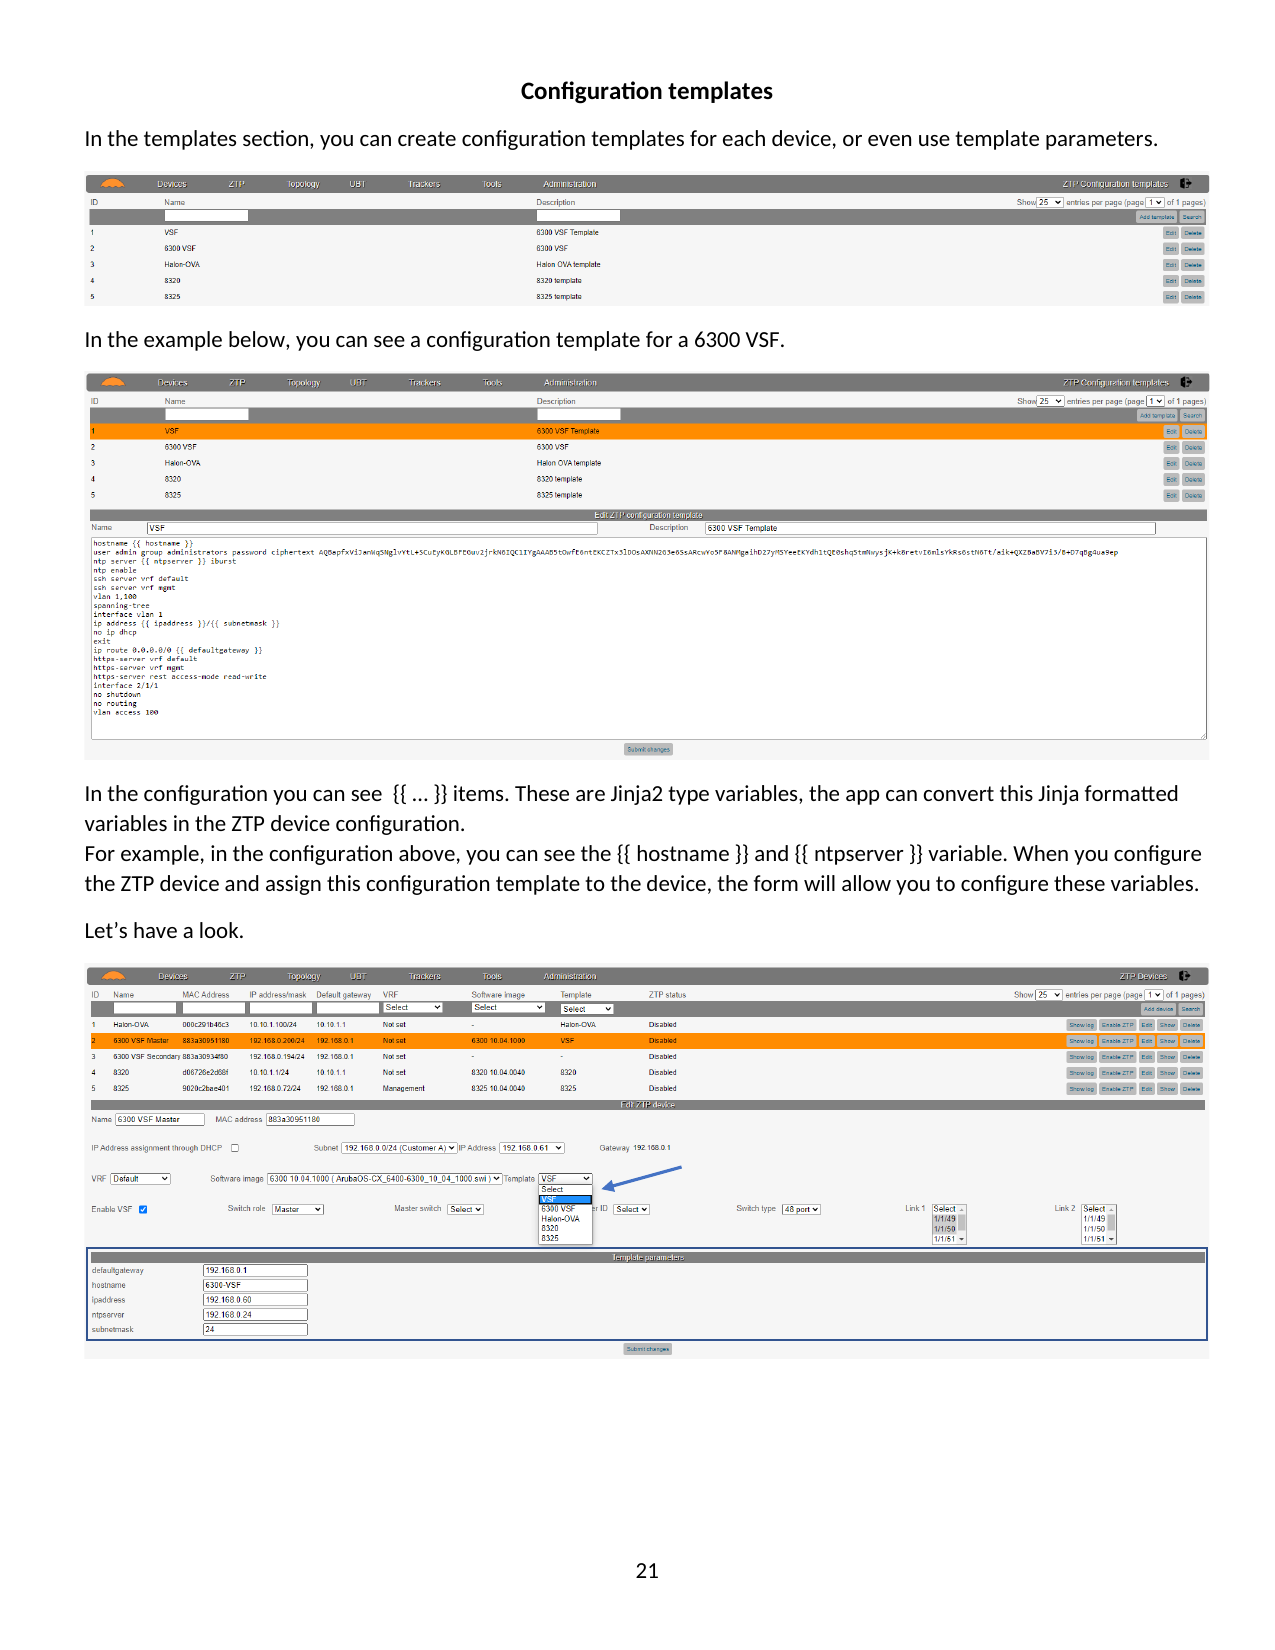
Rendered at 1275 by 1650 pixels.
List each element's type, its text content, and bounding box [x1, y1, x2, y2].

picture [84, 963, 1210, 1359]
text In the example below, you can see a configuration template for a 6300 VSF. [84, 325, 1209, 353]
picture [84, 371, 1210, 760]
text In the configuration you can see {{ … }} items. These are Jinja2 type variables, the app can convert this Jinja formatted variables in the ZTP device configuration. For example, in the configuration above, you can see the {{ hostname }} and {{ ntpserver }} variable. When you configure the ZTP device and assign this configuration template to the device, the form will allow you to configure these variables. [84, 779, 1209, 897]
text Let’s have a look. [84, 916, 1209, 944]
picture [84, 171, 1210, 306]
text Configuration templates [84, 75, 1209, 106]
text In the templates section, you can create configuration templates for each device, or even use template parameters. [84, 124, 1209, 153]
